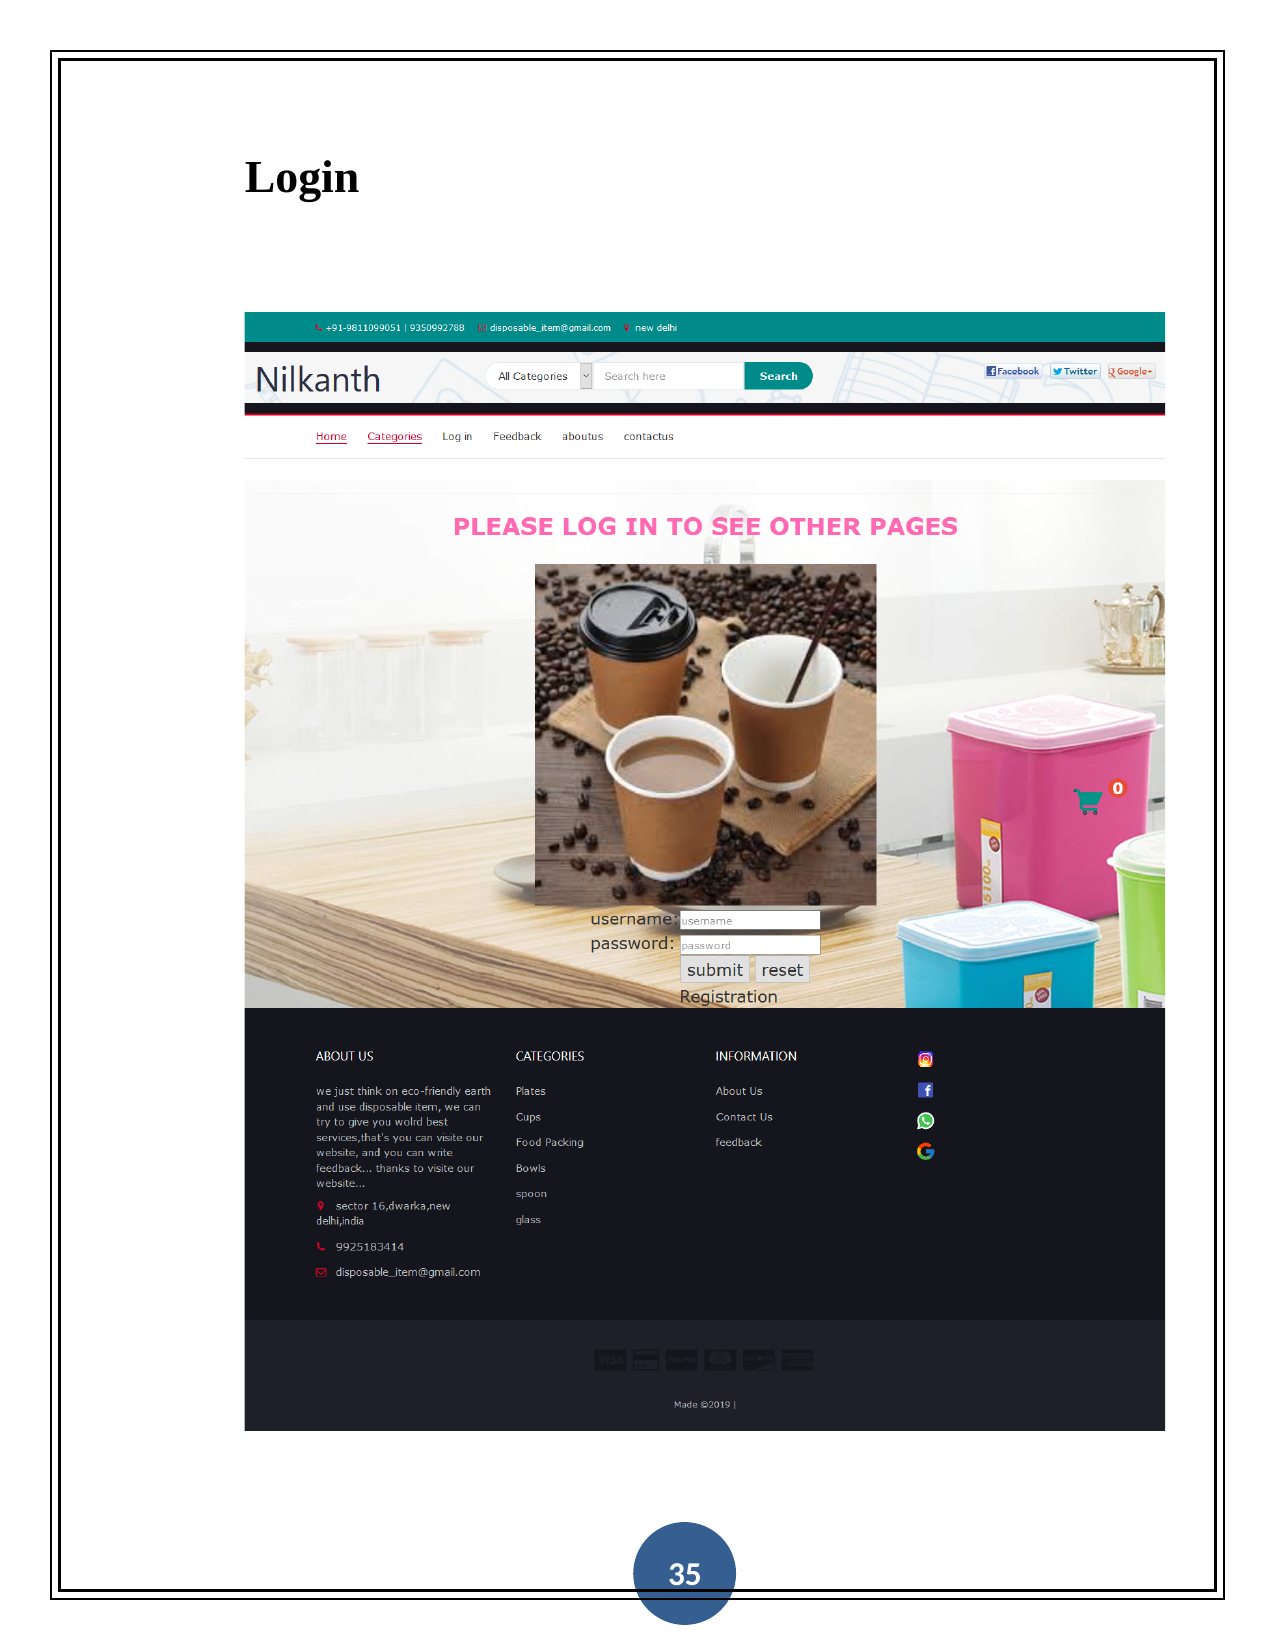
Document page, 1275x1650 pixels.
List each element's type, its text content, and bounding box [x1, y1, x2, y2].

picture [244, 312, 1166, 1451]
text Login [244, 150, 1125, 203]
